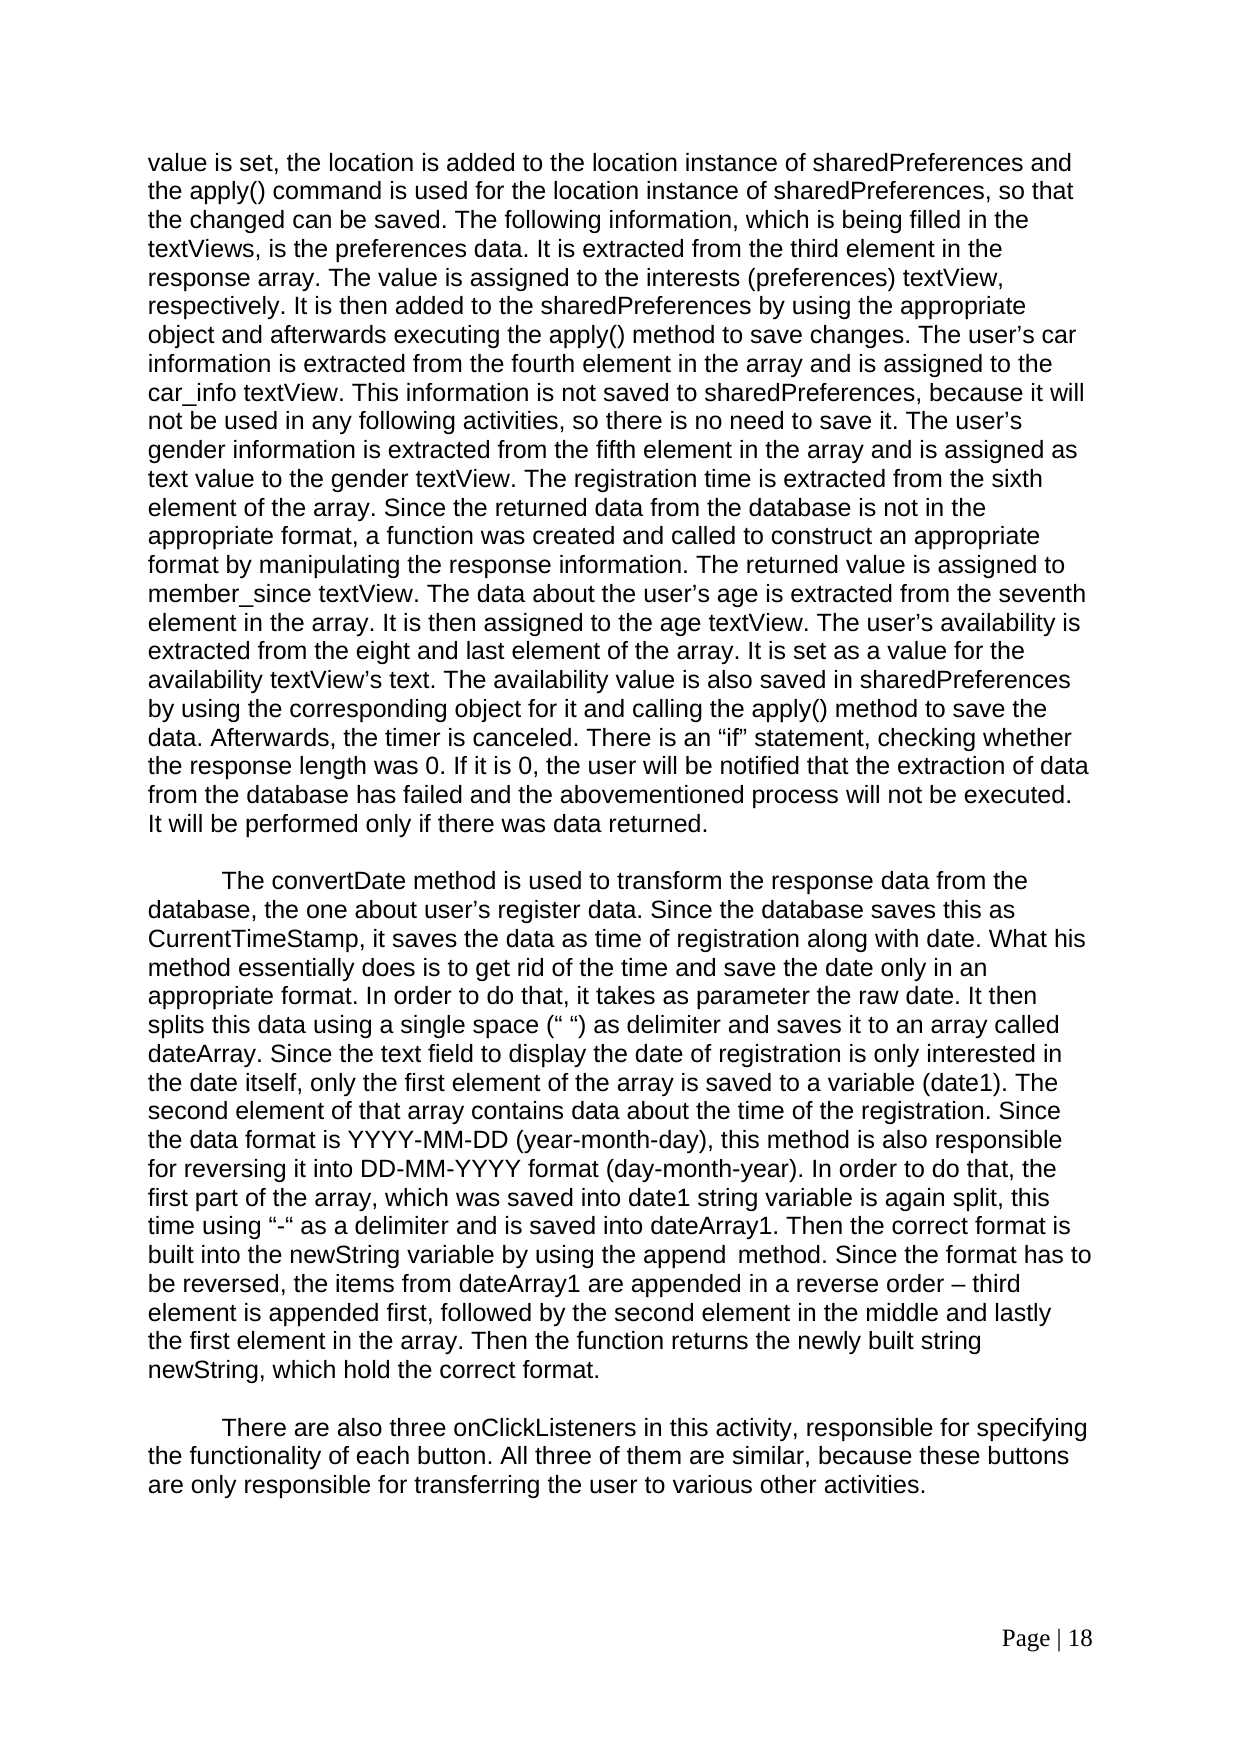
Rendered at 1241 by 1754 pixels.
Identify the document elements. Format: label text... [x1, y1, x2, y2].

text There are also three onClickListeners in this activity, responsible for specifying the functionality of each button. All three of them are similar, because these buttons are only responsible for transferring the user to various other activities. [148, 1413, 1093, 1499]
text The convertDate method is used to transform the response data from the database, the one about user’s register data. Since the database saves this as CurrentTimeStamp, it saves the data as time of registration along with date. What his method essentially does is to get rid of the time and save the date only in an appropriate format. In order to do that, it takes as parameter the raw date. It then splits this data using a single space (“ “) as delimiter and saves it to an array called dateArray. Since the text field to display the date of registration is only interested in the date itself, only the first element of the array is saved to a variable (date1). The second element of that array contains data about the time of the registration. Since the data format is YYYY-MM-DD (year-month-day), this method is also responsible for reversing it into DD-MM-YYYY format (day-month-year). In order to do that, the first part of the array, which was saved into date1 string variable is again split, this time using “-“ as a delimiter and is saved into dateArray1. Then the correct format is built into the newString variable by using the append method. Since the format has to be reversed, the items from dateArray1 are appended in a reverse order – third element is appended first, followed by the second element in the middle and lastly the first element in the array. Then the function returns the newly built string newString, which hold the correct format. [148, 866, 1093, 1384]
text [148, 148, 1093, 838]
